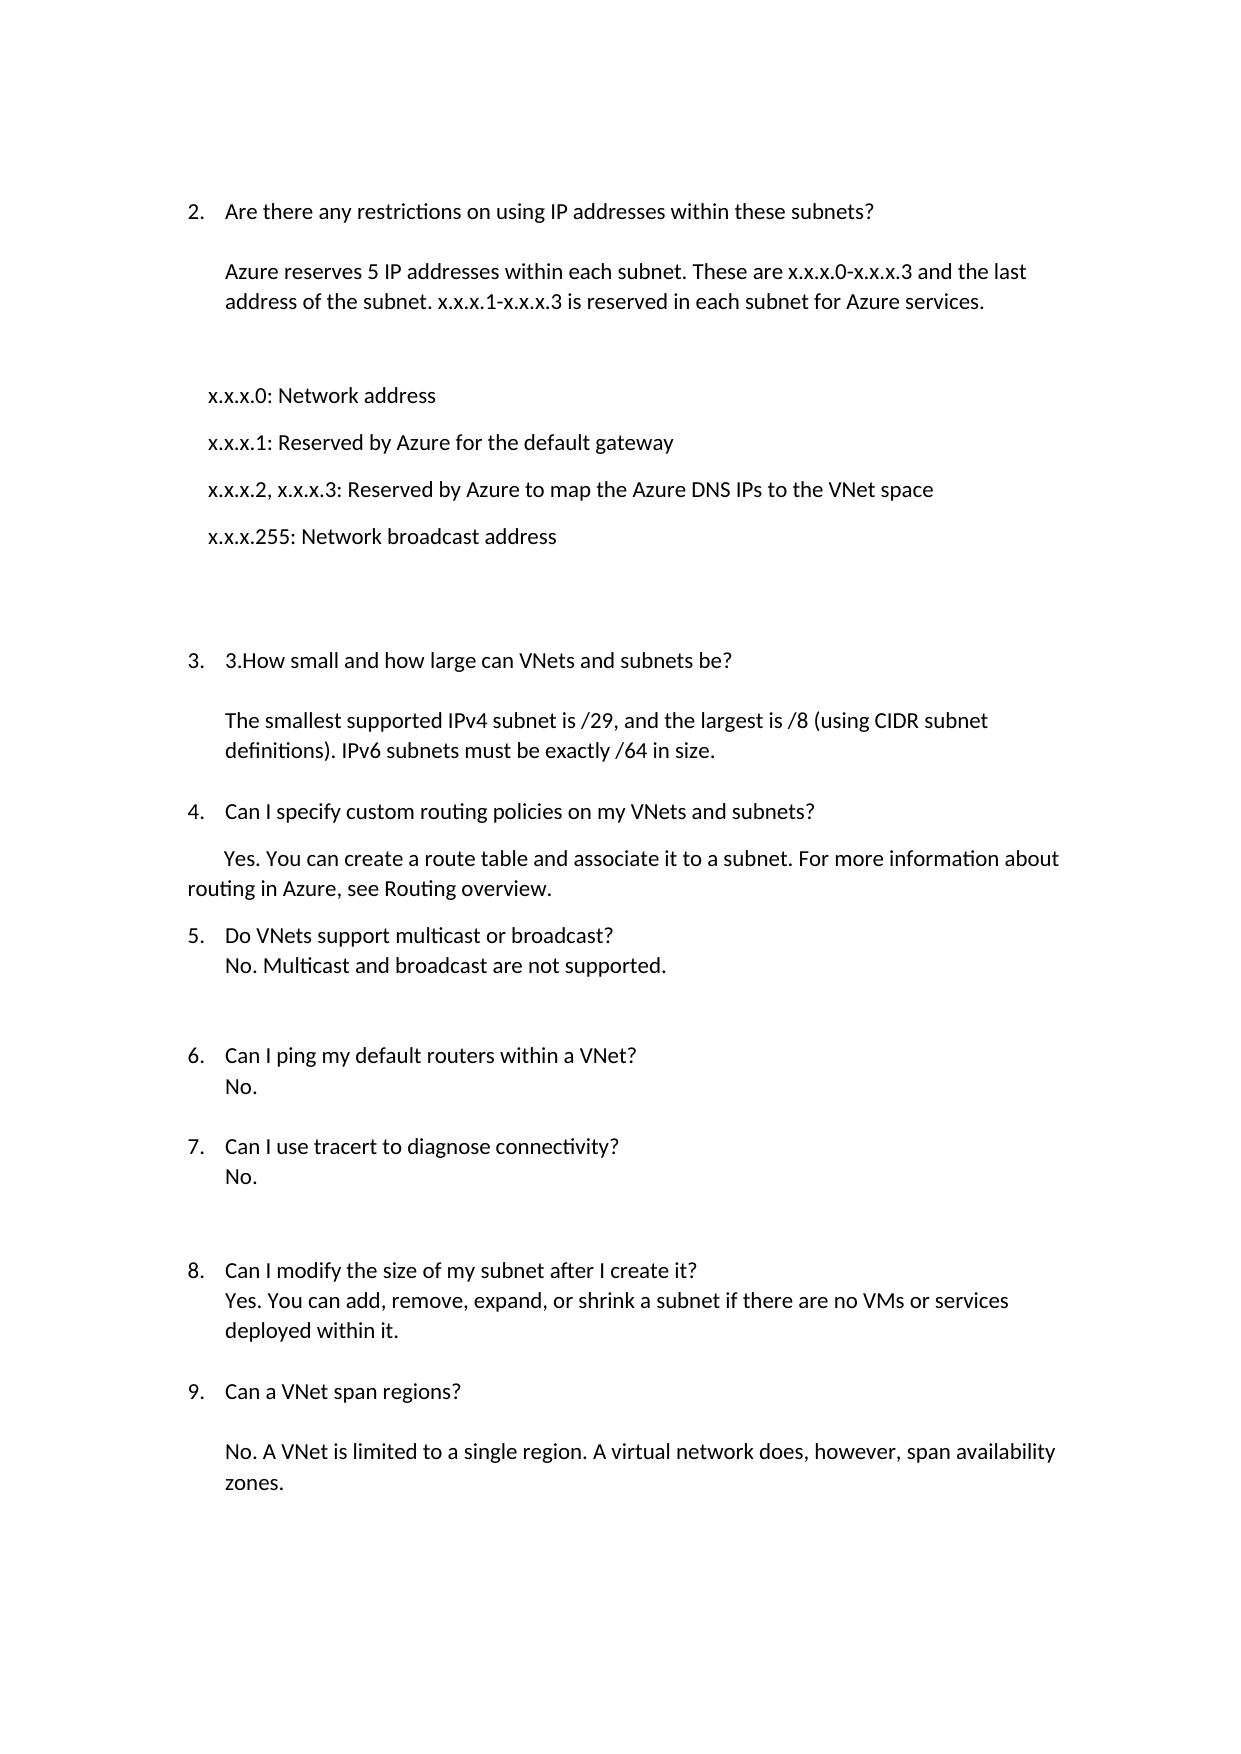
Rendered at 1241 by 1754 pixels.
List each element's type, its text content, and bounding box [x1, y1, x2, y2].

list Can I use tracert to diagnose connectivity? [187, 1132, 1090, 1160]
text x.x.x.2, x.x.x.3: Reserved by Azure to map the Azure DNS IPs to the VNet space [187, 475, 1090, 503]
list 3.How small and how large can VNets and subnets be? [187, 646, 1090, 674]
list Can I modify the size of my subnet after I create it? [187, 1256, 1090, 1284]
list Can a VNet span regions? [187, 1377, 1090, 1405]
list Azure reserves 5 IP addresses within each subnet. These are x.x.x.0-x.x.x.3 and the last address of the subnet. x.x.x.1-x.x.x.3 is reserved in each subnet for Azure services. [225, 257, 1090, 316]
list Yes. You can add, remove, expand, or shrink a subnet if there are no VMs or services deployed within it. [225, 1286, 1090, 1345]
text x.x.x.1: Reserved by Azure for the default gateway [187, 428, 1090, 456]
list No. Multicast and broadcast are not supported. [225, 951, 1090, 979]
list Can I specify custom routing policies on my VNets and subnets? [187, 797, 1090, 825]
list Are there any restrictions on using IP addresses within these subnets? [187, 197, 1090, 225]
list Do VNets support multicast or broadcast? [187, 921, 1090, 949]
list No. [225, 1072, 1090, 1100]
text x.x.x.0: Network address [187, 381, 1090, 409]
list No. A VNet is limited to a single region. A virtual network does, however, span availability zones. [225, 1437, 1090, 1496]
list Can I ping my default routers within a VNet? [187, 1042, 1090, 1070]
list No. [225, 1162, 1090, 1191]
list The smallest supported IPv4 subnet is /29, and the largest is /8 (using CIDR subnet definitions). IPv6 subnets must be exactly /64 in size. [225, 706, 1090, 764]
text Yes. You can create a route table and associate it to a subnet. For more information about routing in Azure, see Routing overview. [187, 844, 1090, 902]
text x.x.x.255: Network broadcast address [187, 522, 1090, 550]
